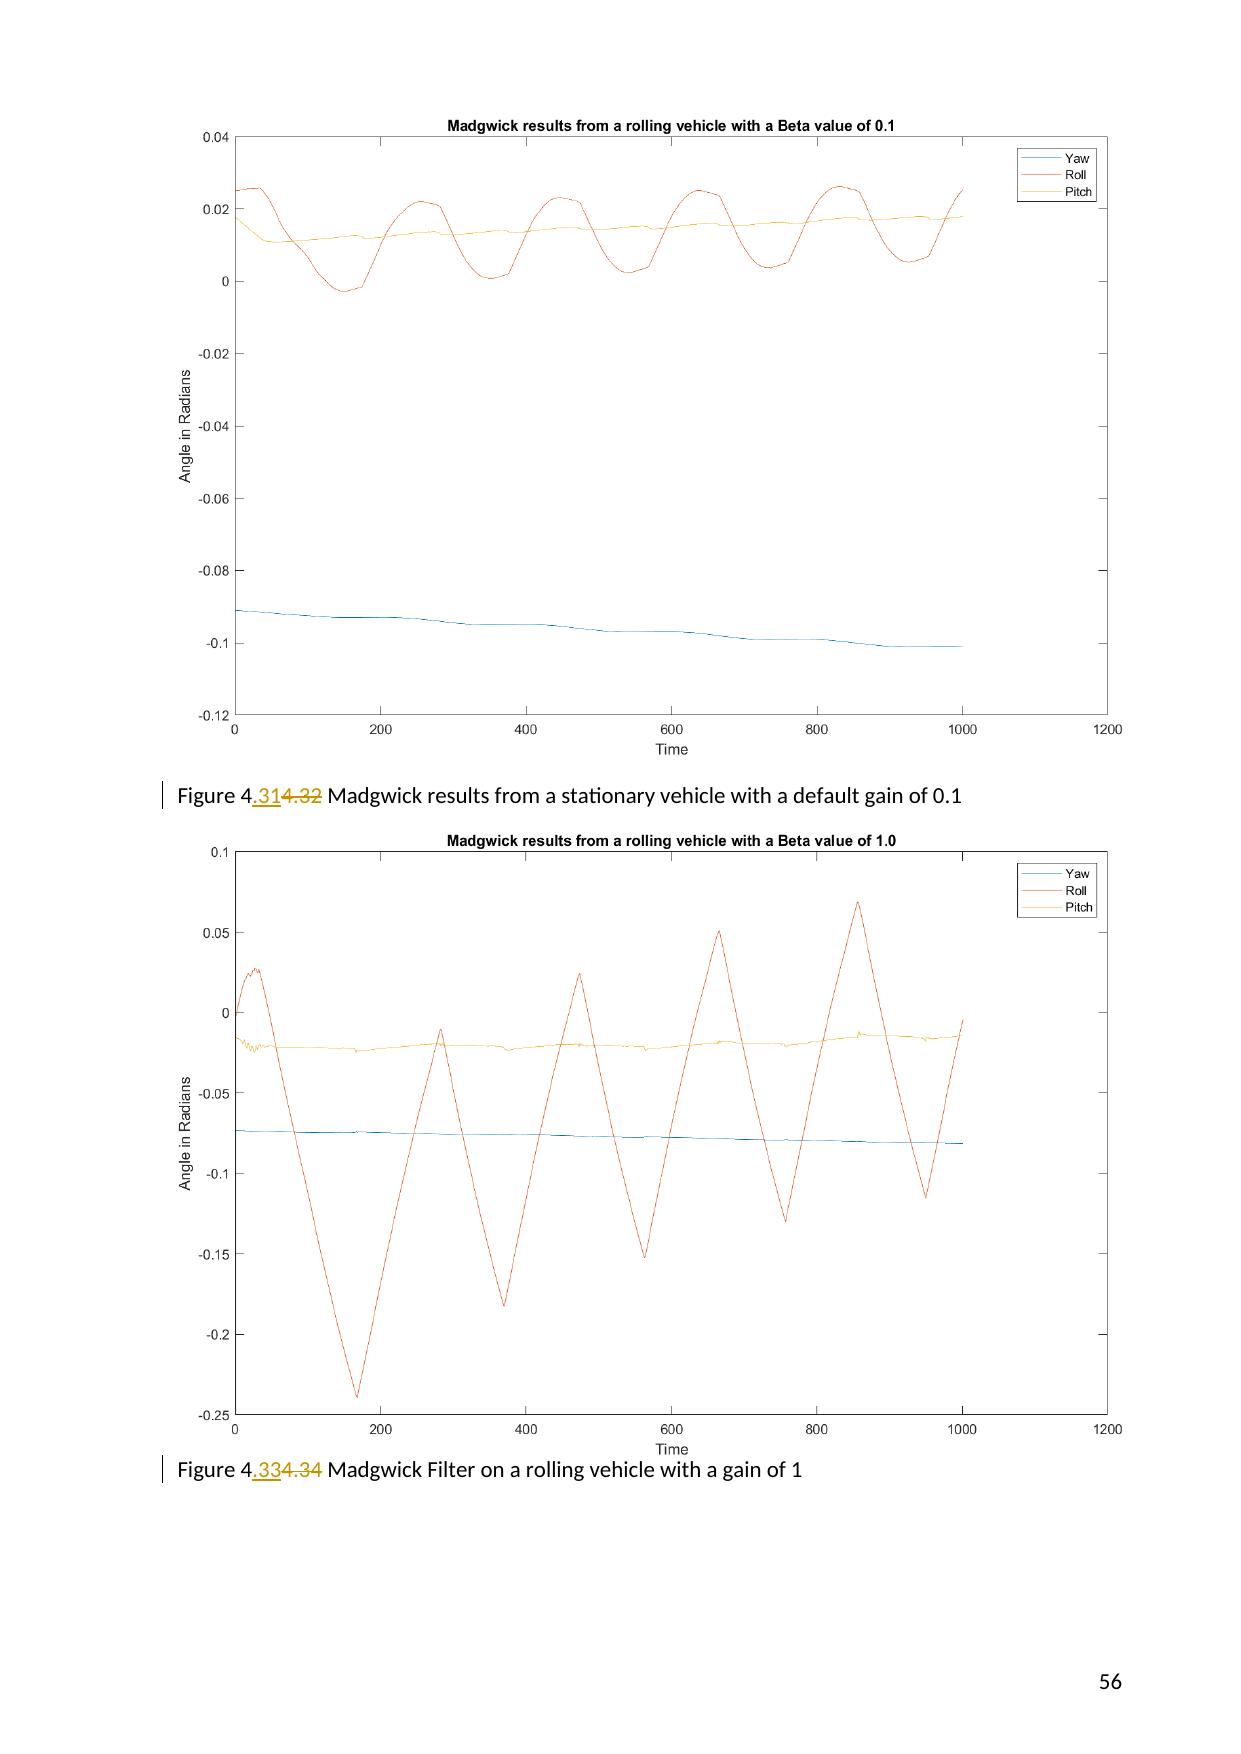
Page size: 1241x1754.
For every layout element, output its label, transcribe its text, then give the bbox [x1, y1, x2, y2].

picture [177, 834, 1123, 1456]
picture [177, 118, 1123, 756]
text Figure 4 Madgwick Filter on a rolling vehicle with a gain of 1 [177, 1456, 1122, 1483]
text Figure 4 Madgwick results from a stationary vehicle with a default gain of 0.1 [177, 781, 1122, 809]
